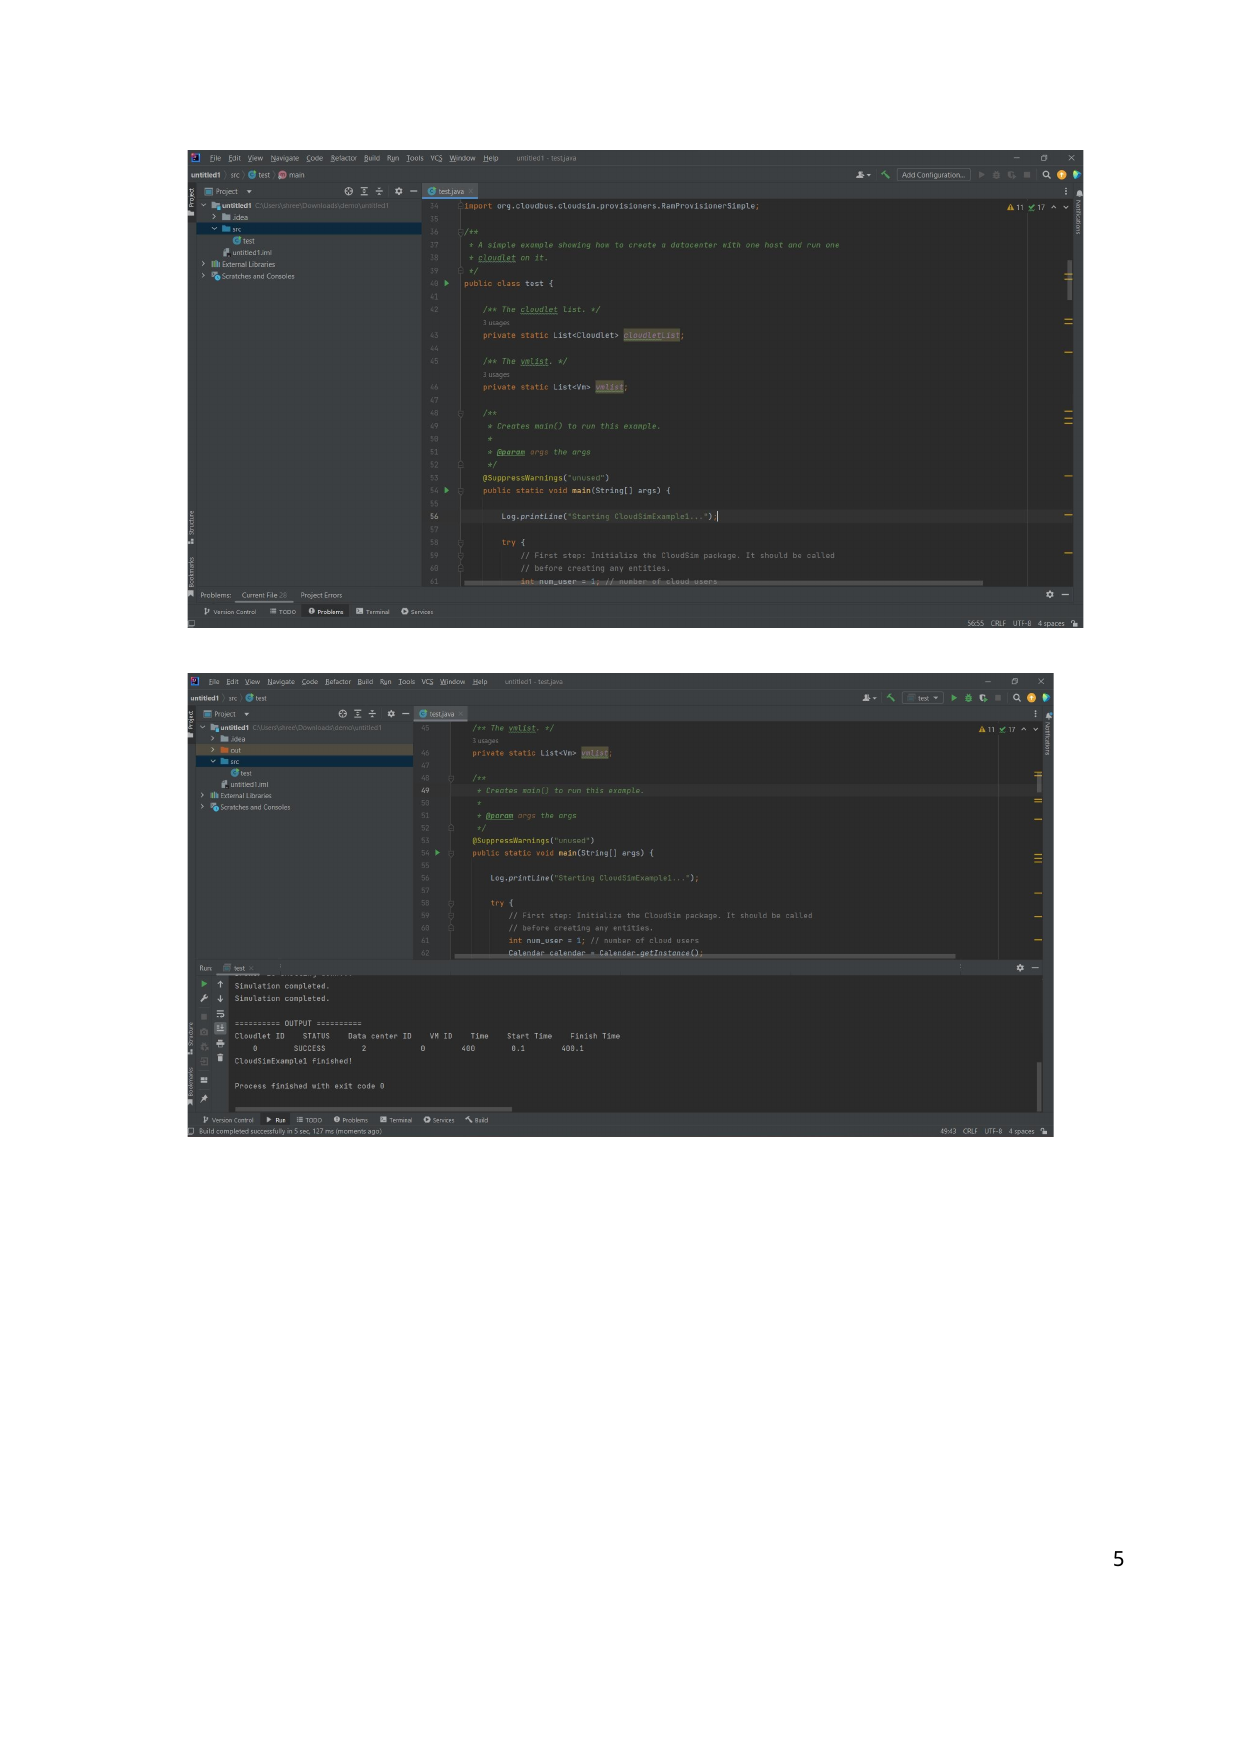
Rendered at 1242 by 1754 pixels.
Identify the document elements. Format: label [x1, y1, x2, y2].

picture [187, 150, 1084, 628]
picture [187, 673, 1054, 1137]
